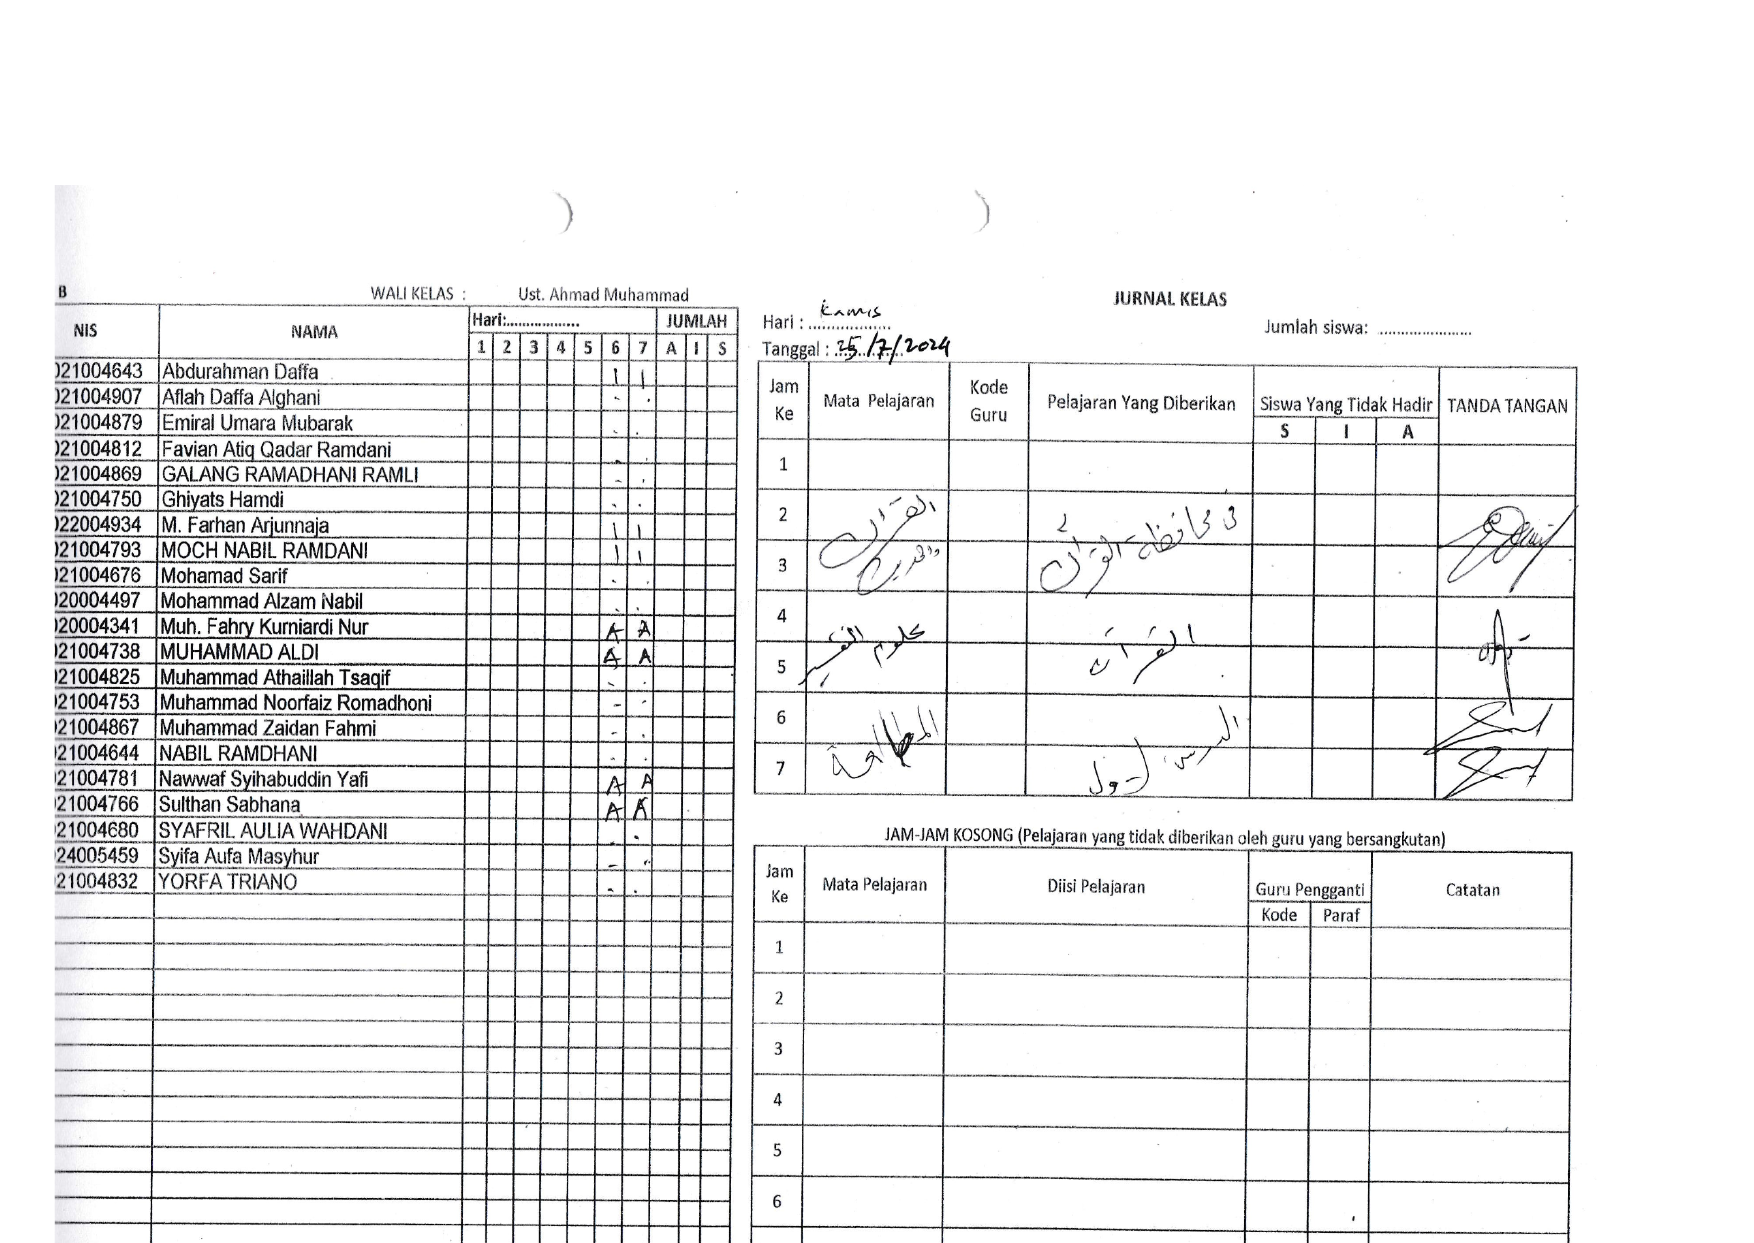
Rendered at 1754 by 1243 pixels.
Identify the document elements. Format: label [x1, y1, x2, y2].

picture [56, 186, 1595, 1243]
